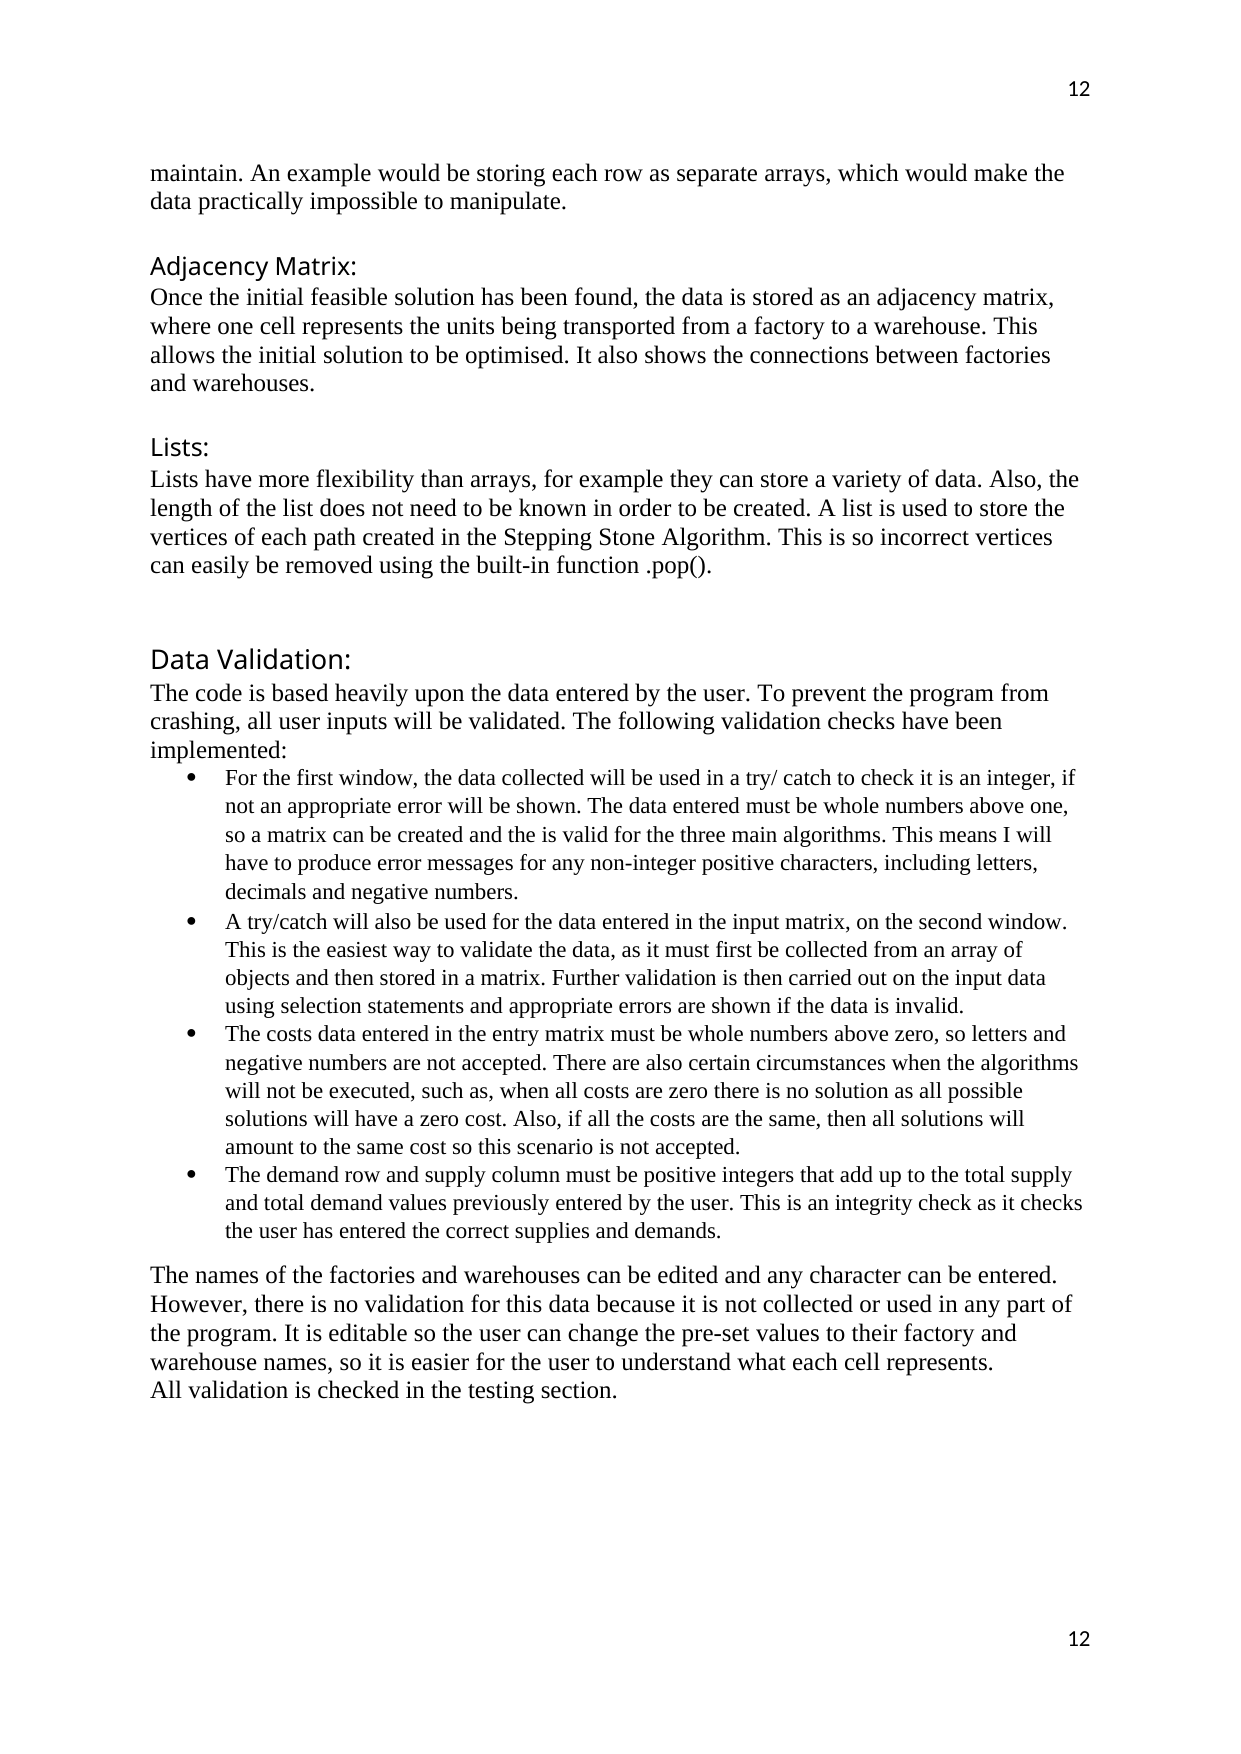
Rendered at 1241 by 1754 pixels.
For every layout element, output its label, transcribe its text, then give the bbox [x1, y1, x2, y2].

list The demand row and supply column must be positive integers that add up to the total supply and total demand values previously entered by the user. This is an integrity check as it checks the user has entered the correct supplies and demands. [187, 1159, 1090, 1244]
list The costs data entered in the entry matrix must be whole numbers above zero, so letters and negative numbers are not accepted. There are also certain circumstances when the algorithms will not be executed, such as, when all costs are zero there is no solution as all possible solutions will have a zero cost. Also, if all the costs are the same, then all solutions will amount to the same cost so this scenario is not accepted. [187, 1019, 1090, 1159]
subtitle Data Validation: [150, 641, 1090, 678]
list A try/catch will also be used for the data entered in the input matrix, on the second window. This is the easiest way to validate the data, as it must first be collected from an array of objects and then stored in a matrix. Further validation is then carried out on the input data using selection statements and appropriate errors are shown if the data is invalid. [187, 906, 1090, 1019]
text Once the initial feasible solution has been found, the data is stored as an adjacency matrix, where one cell represents the units being transported from a factory to a warehouse. This allows the initial solution to be optimised. It also shows the connections between factories and warehouses. [150, 282, 1090, 397]
text All validation is checked in the testing section. [150, 1375, 1090, 1404]
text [150, 158, 1090, 215]
text The names of the factories and warehouses can be edited and any character can be entered. However, there is no validation for this data because it is not collected or used in any part of the program. It is editable so the user can change the pre-set values to their factory and warehouse names, so it is easier for the user to understand what each cell represents. [150, 1260, 1090, 1375]
list For the first window, the data collected will be used in a try/ catch to check it is an integer, if not an appropriate error will be shown. The data entered must be whole numbers above one, so a matrix can be created and the is valid for the three main algorithms. This means I will have to produce error messages for any non-integer positive characters, including letters, decimals and negative numbers. [187, 764, 1090, 904]
text The code is based heavily upon the data entered by the user. To prevent the program from crashing, all user inputs will be validated. The following validation checks have been implemented: [150, 678, 1090, 764]
text Lists have more flexibility than arrays, for example they can store a variety of data. Also, the length of the list does not need to be known in order to be created. A list is used to store the vertices of each path created in the Stepping Stone Algorithm. This is so incorrect vertices can easily be removed using the built-in function .pop(). [150, 464, 1090, 579]
subtitle Lists: [150, 430, 1090, 464]
subtitle Adjacency Matrix: [150, 248, 1090, 282]
